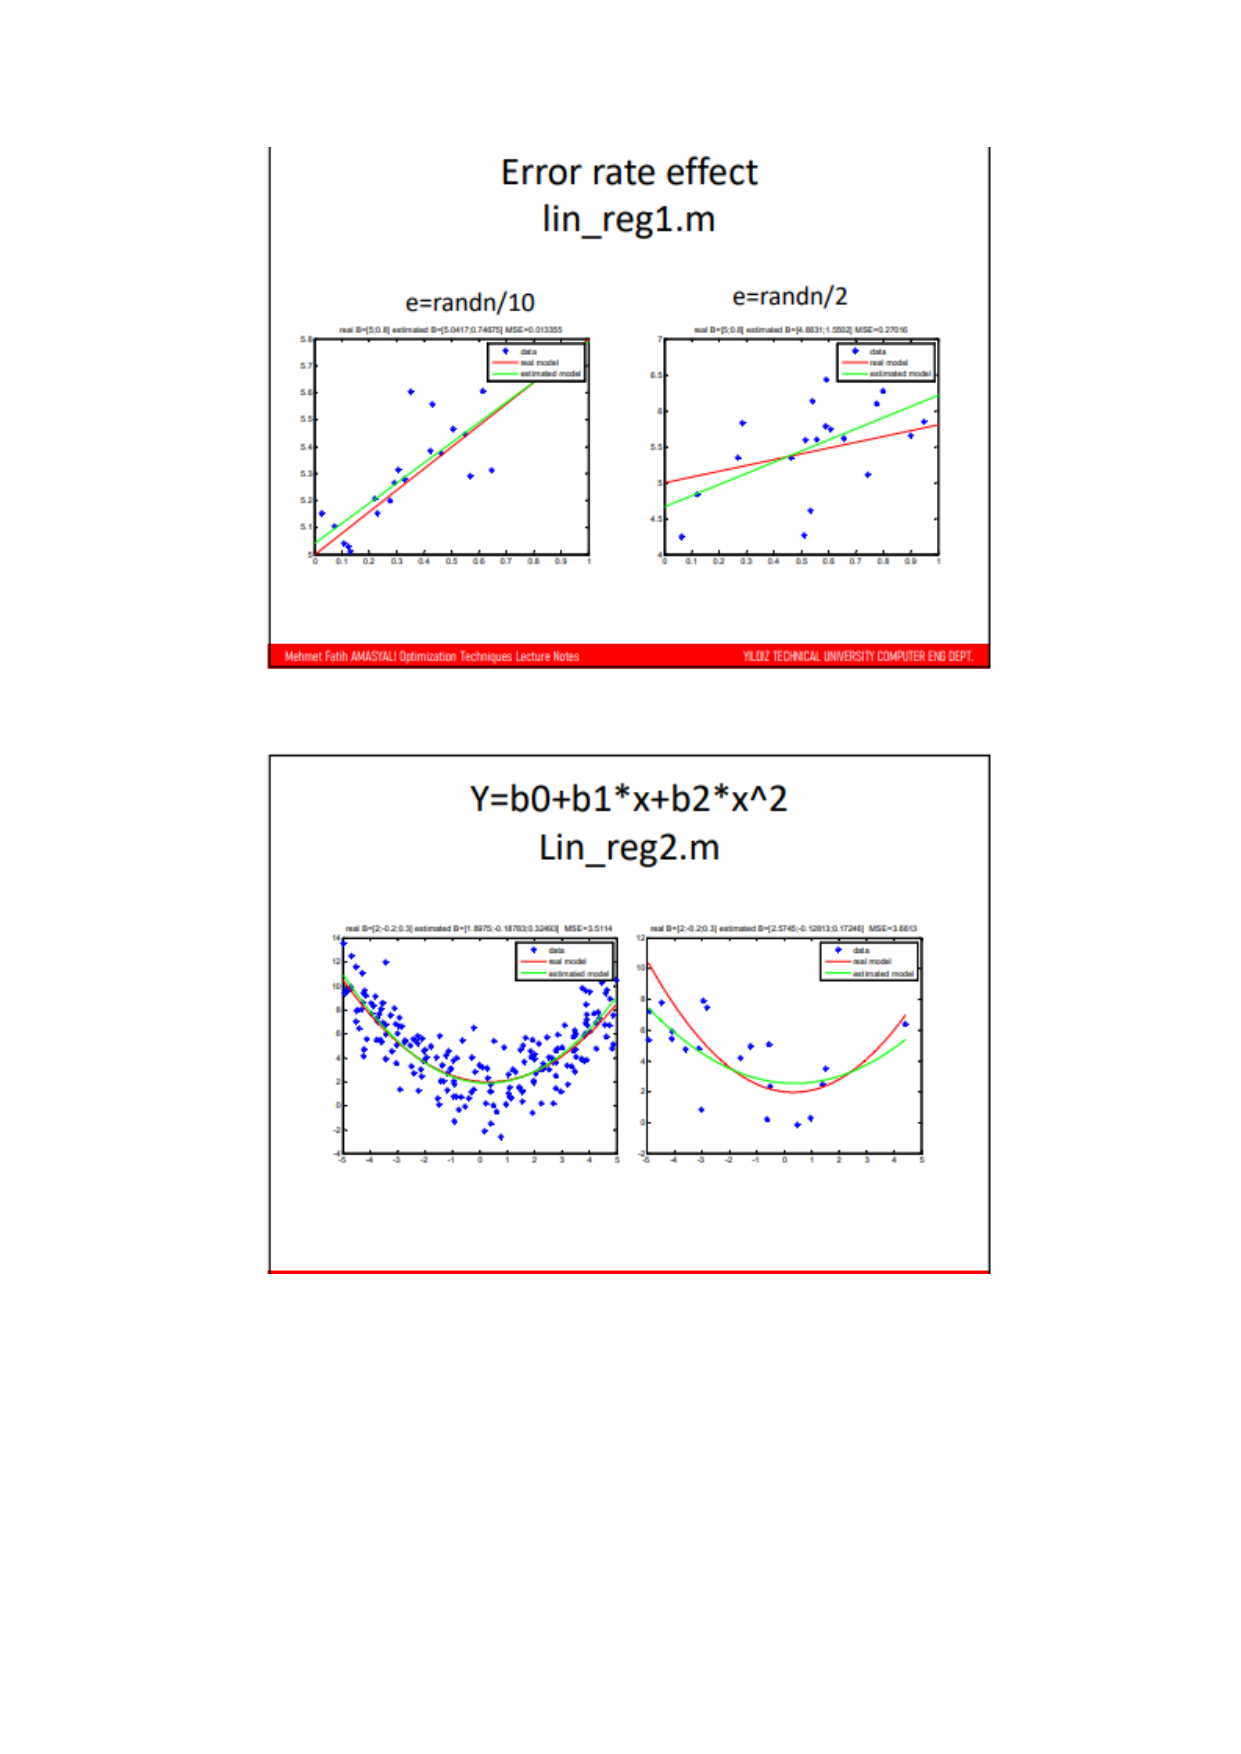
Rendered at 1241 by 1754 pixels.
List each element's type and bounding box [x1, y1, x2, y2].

picture [221, 147, 1033, 1274]
